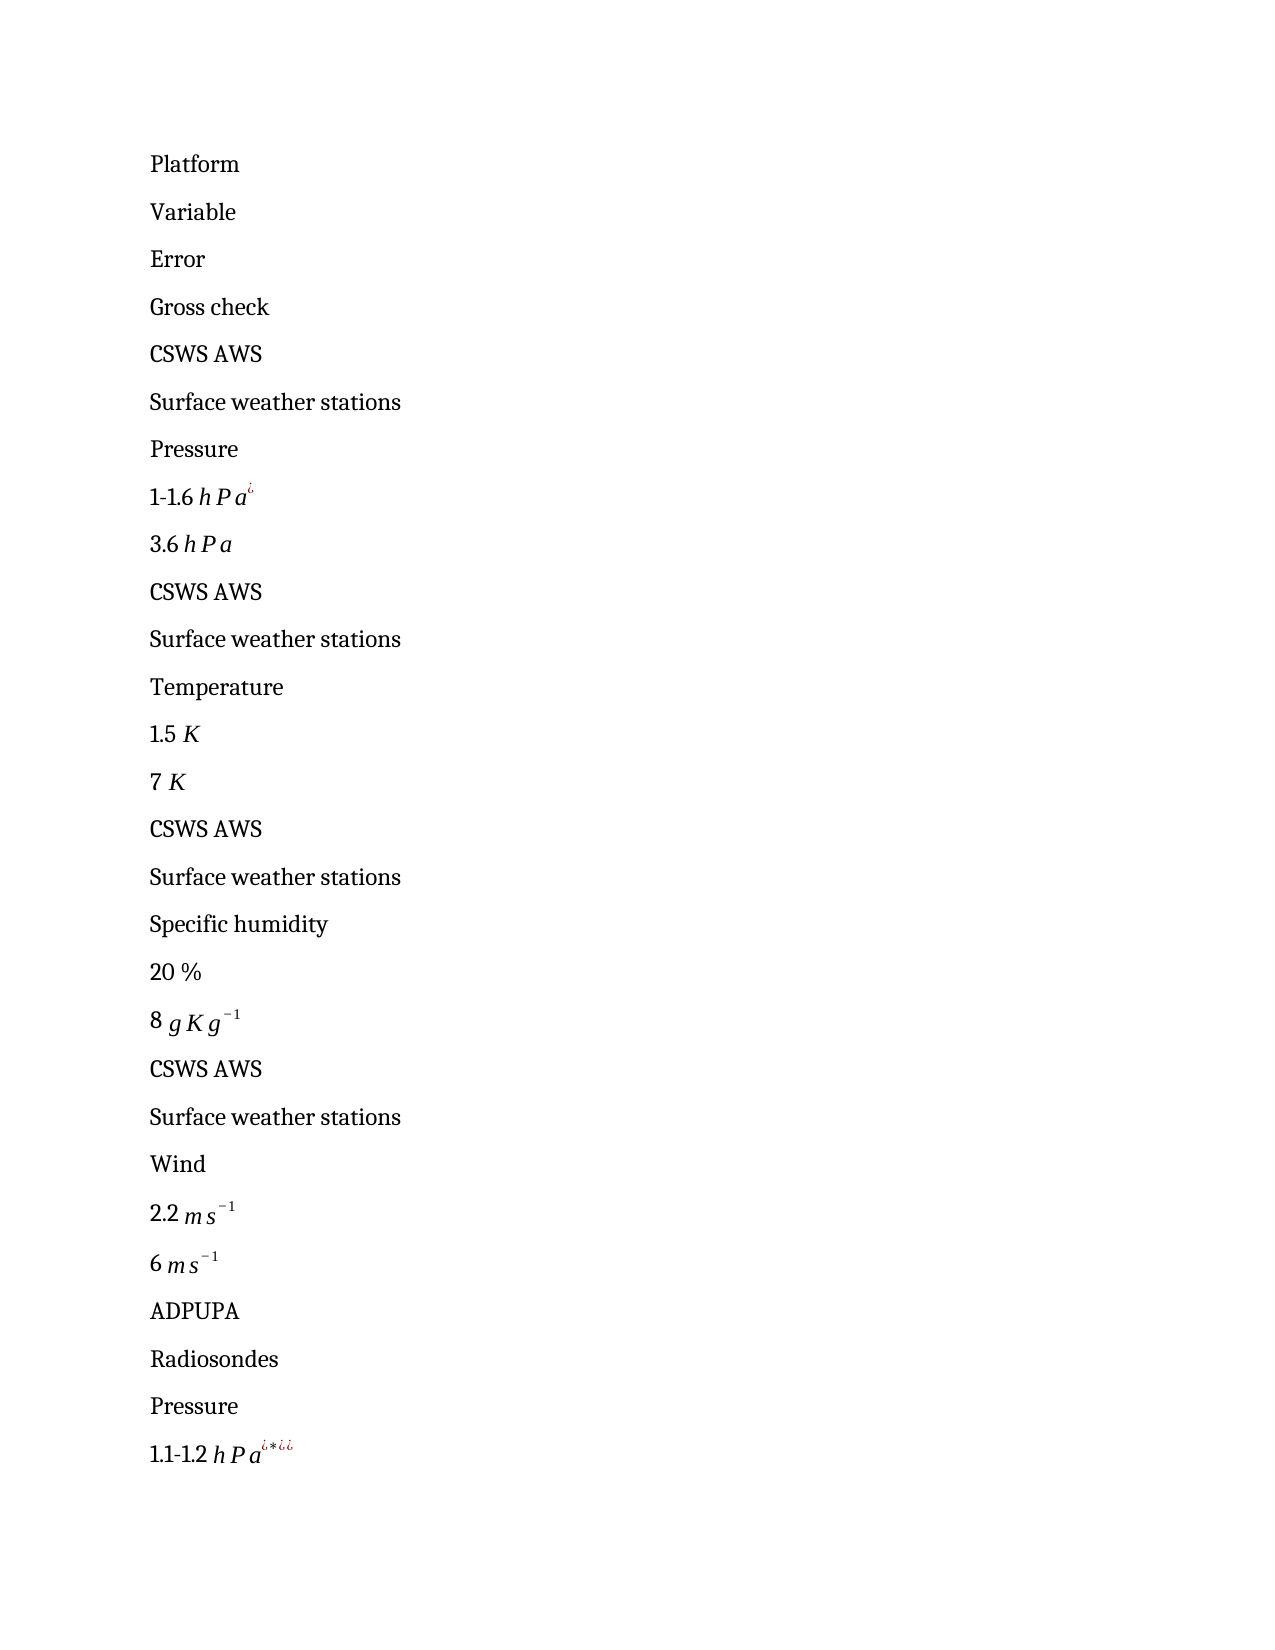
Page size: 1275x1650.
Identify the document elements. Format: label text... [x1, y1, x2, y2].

text Surface weather stations [150, 863, 1125, 891]
text Specific humidity [150, 910, 1125, 939]
text Pressure [150, 1392, 1125, 1421]
text Surface weather stations [150, 1102, 1125, 1131]
text CSWS AWS [150, 578, 1125, 606]
text Error [150, 245, 1125, 274]
text Surface weather stations [150, 387, 1125, 416]
text 3.6 [150, 530, 1125, 559]
text Radiosondes [150, 1345, 1125, 1373]
text 20 % [150, 958, 1125, 986]
text 1-1.6 [150, 482, 1125, 511]
text 1.1-1.2 [150, 1440, 1125, 1469]
text CSWS AWS [150, 340, 1125, 369]
text Platform [150, 150, 1125, 179]
text ADPUPA [150, 1297, 1125, 1326]
text 8 [150, 1005, 1125, 1036]
text Variable [150, 197, 1125, 226]
text Surface weather stations [150, 625, 1125, 654]
text CSWS AWS [150, 1055, 1125, 1084]
text 7 [150, 768, 1125, 796]
text 6 [150, 1247, 1125, 1278]
text 2.2 [150, 1197, 1125, 1229]
text Gross check [150, 292, 1125, 321]
text 1.5 [150, 720, 1125, 749]
text Pressure [150, 435, 1125, 464]
text CSWS AWS [150, 815, 1125, 844]
text Wind [150, 1150, 1125, 1179]
text Temperature [150, 673, 1125, 701]
